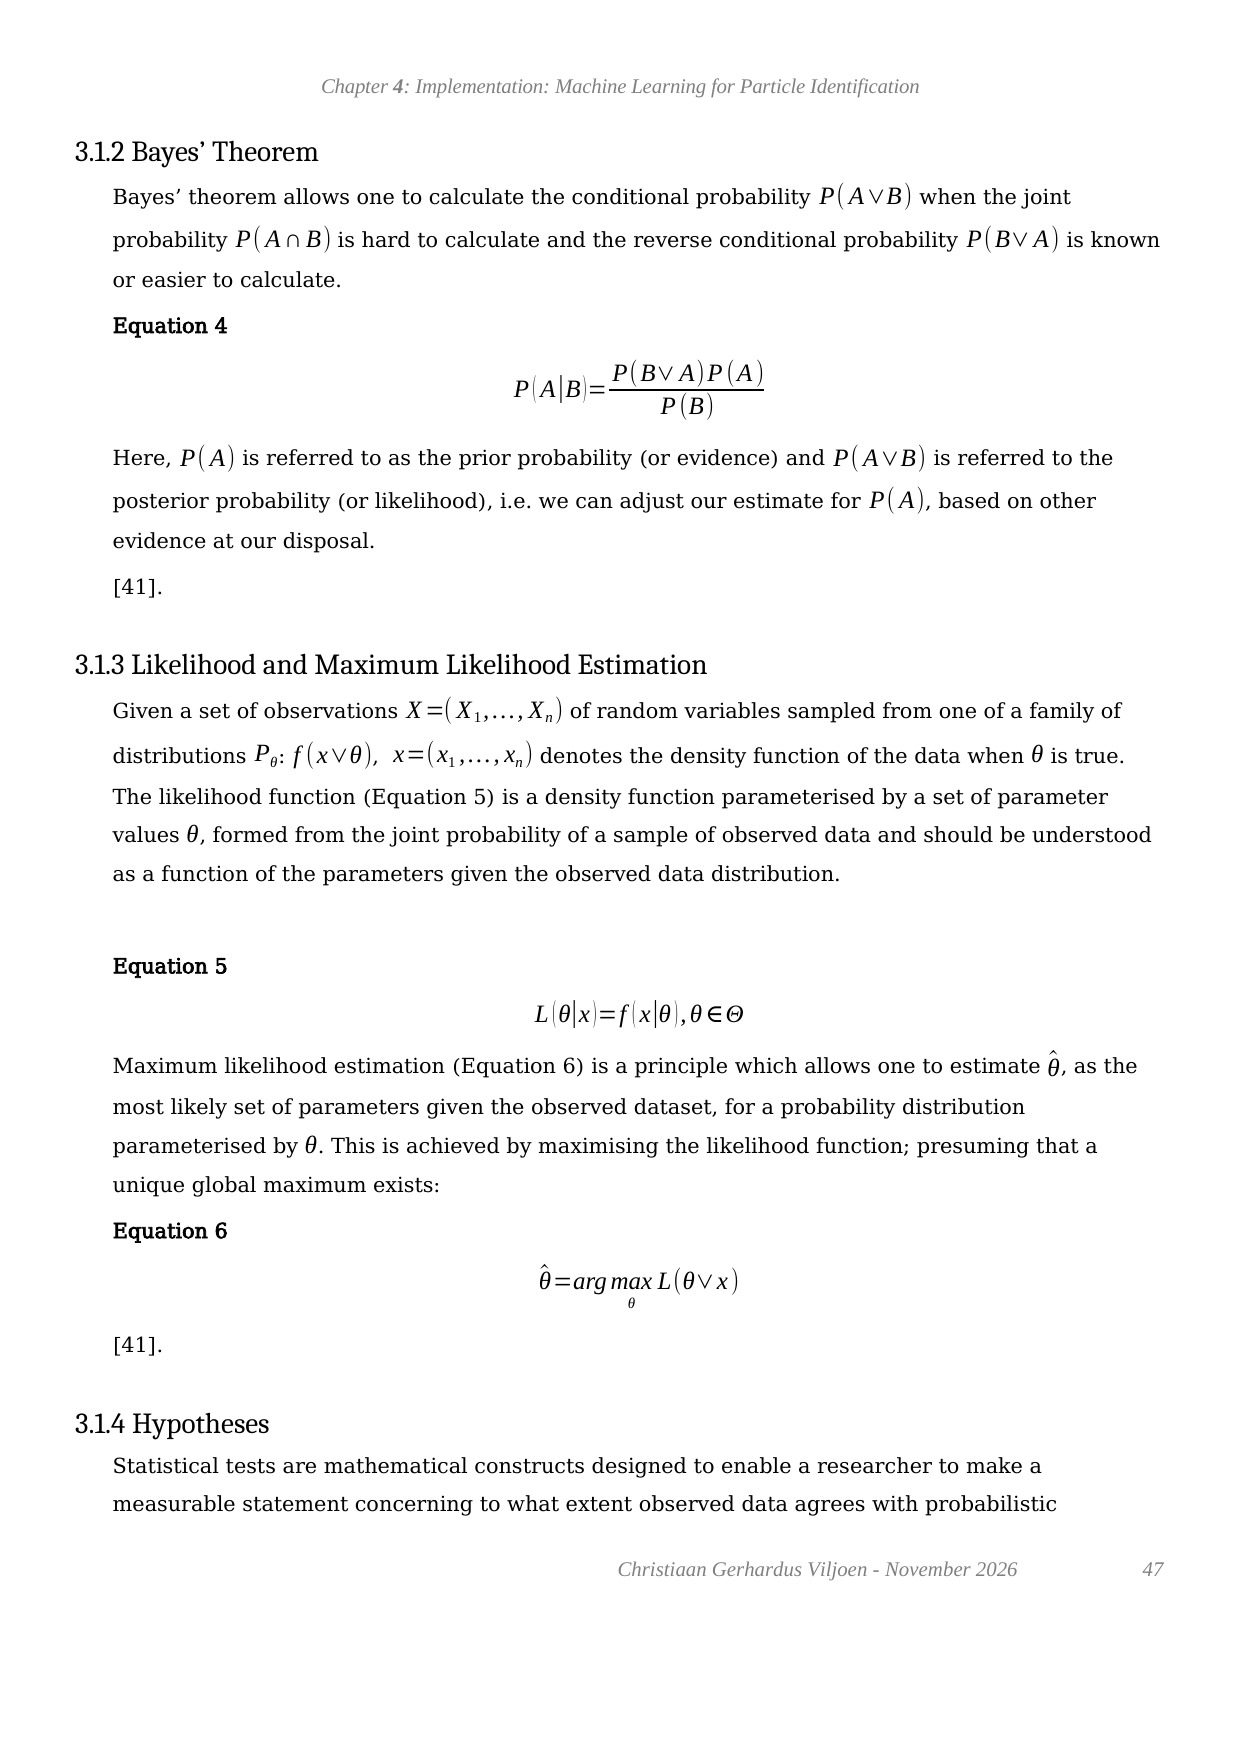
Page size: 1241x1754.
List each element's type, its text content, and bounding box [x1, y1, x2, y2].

text Maximum likelihood estimation (Equation 6) is a principle which allows one to estimate , as the most likely set of parameters given the observed dataset, for a probability distribution parameterised by . This is achieved by maximising the likelihood function; presuming that a unique global maximum exists: [112, 1050, 1165, 1197]
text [112, 1453, 1165, 1516]
text Given a set of observations of random variables sampled from one of a family of distributions : , denotes the density function of the data when is true. The likelihood function (Equation 5) is a density function parameterised by a set of parameter values , formed from the joint probability of a sample of observed data and should be understood as a function of the parameters given the observed data distribution. [112, 694, 1165, 886]
text Equation 6 [112, 1217, 1165, 1242]
subtitle Bayes’ Theorem [75, 135, 1165, 169]
text Bayes’ theorem allows one to calculate the conditional probability when the joint probability is hard to calculate and the reverse conditional probability is known or easier to calculate. [112, 181, 1165, 291]
text Equation 5 [112, 953, 1165, 978]
subtitle Hypotheses [75, 1407, 1165, 1441]
text Equation 4 [112, 312, 1165, 337]
subtitle Likelihood and Maximum Likelihood Estimation [75, 648, 1165, 682]
text . [112, 573, 1165, 598]
text . [112, 1332, 1165, 1357]
text Here, is referred to as the prior probability (or evidence) and is referred to the posterior probability (or likelihood), i.e. we can adjust our estimate for , based on other evidence at our disposal. [112, 443, 1165, 553]
